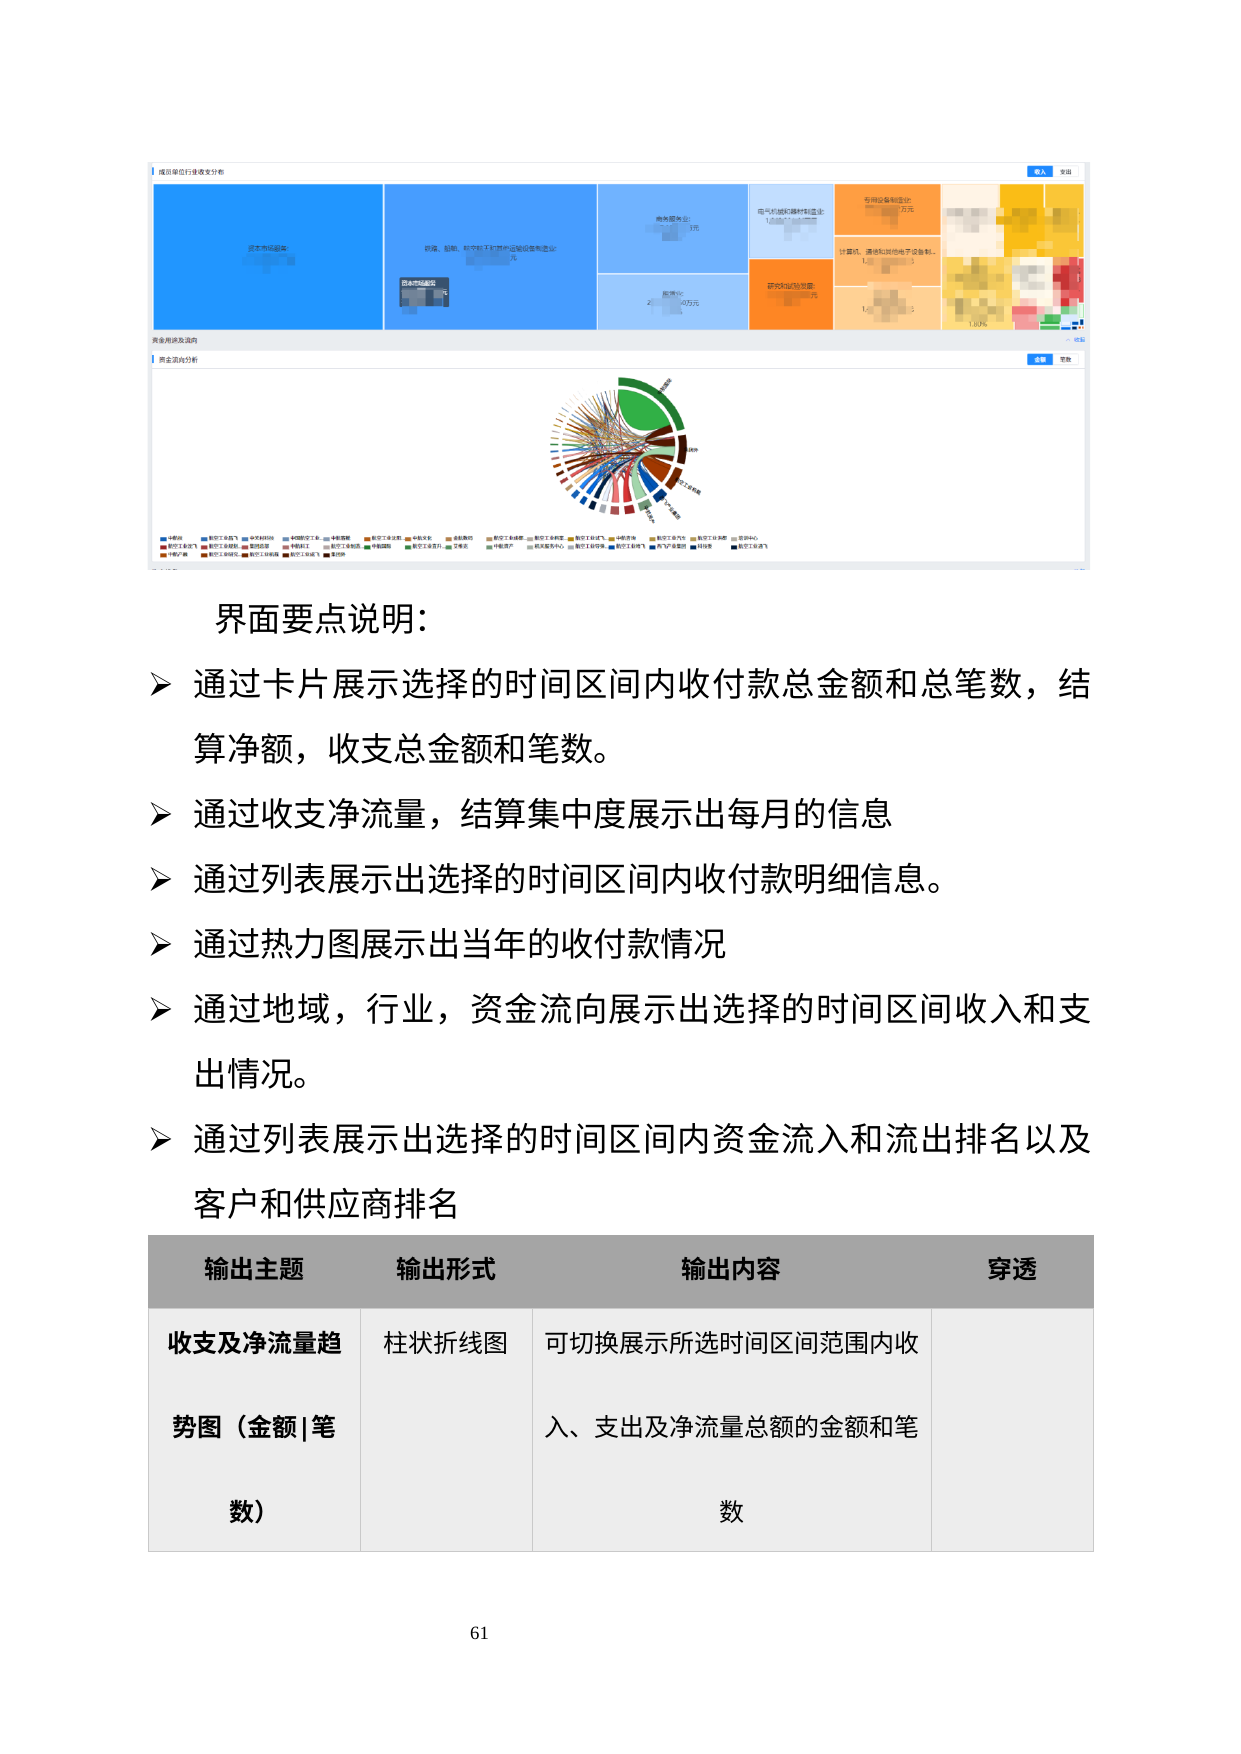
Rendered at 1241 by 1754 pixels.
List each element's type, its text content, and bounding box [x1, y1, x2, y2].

list 通过收支净流量，结算集中度展示出每月的信息 [148, 779, 1092, 844]
picture [147, 162, 1091, 570]
table_header 穿透 [932, 1236, 1093, 1308]
table_header 输出形式 [361, 1236, 532, 1308]
table_header 输出内容 [533, 1236, 931, 1308]
list 通过热力图展示出当年的收付款情况 [148, 909, 1092, 974]
list 通过列表展示出选择的时间区间内资金流入和流出排名以及客户和供应商排名 [148, 1104, 1092, 1234]
table_cell 收支及净流量趋势图（金额|笔数） [149, 1309, 360, 1551]
table_cell 可切换展示所选时间区间范围内收入、支出及净流量总额的金额和笔数 [533, 1309, 931, 1551]
list 通过卡片展示选择的时间区间内收付款总金额和总笔数，结算净额，收支总金额和笔数。 [148, 649, 1092, 779]
text 界面要点说明： [148, 584, 1092, 649]
list 通过列表展示出选择的时间区间内收付款明细信息。 [148, 844, 1092, 909]
table_cell [932, 1309, 1093, 1551]
list 通过地域，行业，资金流向展示出选择的时间区间收入和支出情况。 [148, 974, 1092, 1104]
table_header 输出主题 [149, 1236, 360, 1308]
table_cell 柱状折线图 [361, 1309, 532, 1551]
